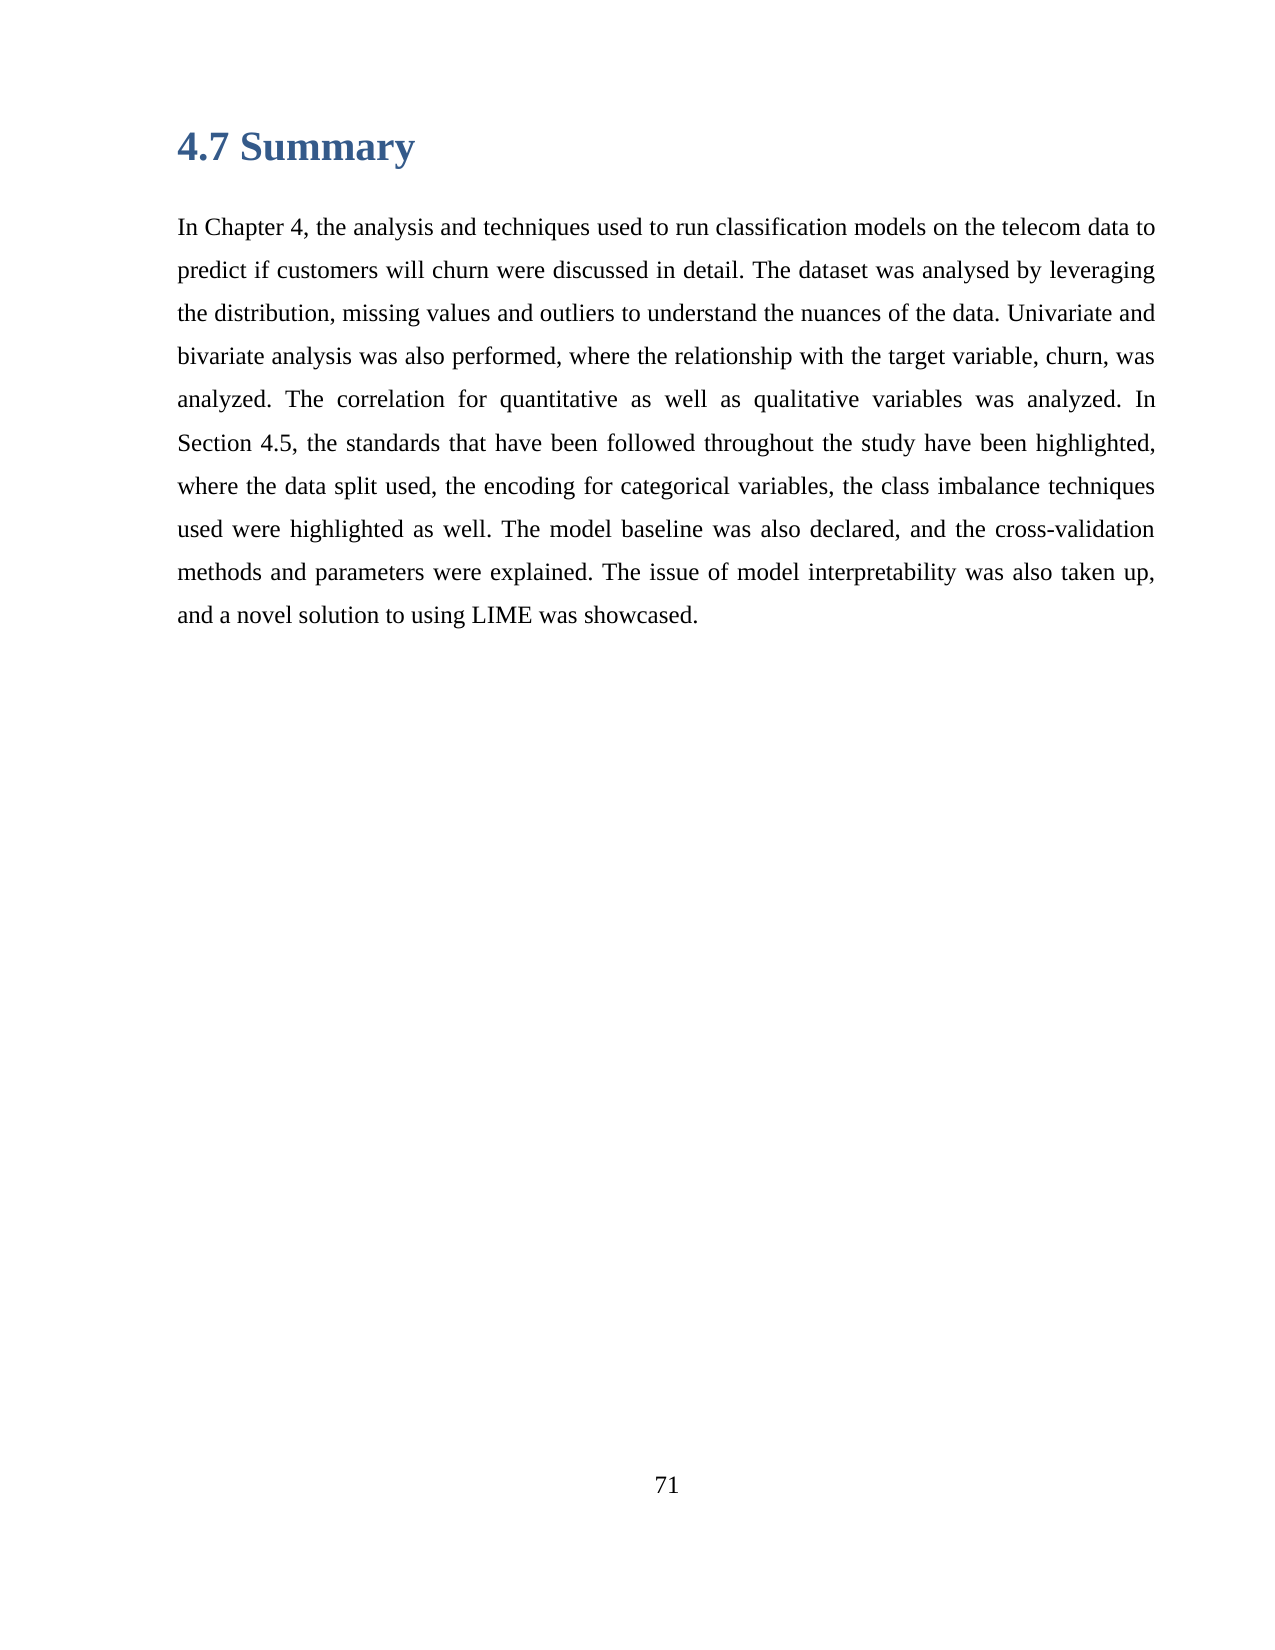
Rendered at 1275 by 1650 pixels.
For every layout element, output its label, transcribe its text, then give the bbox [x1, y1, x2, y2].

text In Chapter 4, the analysis and techniques used to run classification models on the telecom data to predict if customers will churn were discussed in detail. The dataset was analysed by leveraging the distribution, missing values and outliers to understand the nuances of the data. Univariate and bivariate analysis was also performed, where the relationship with the target variable, churn, was analyzed. The correlation for quantitative as well as qualitative variables was analyzed. In Section 4.5, the standards that have been followed throughout the study have been highlighted, where the data split used, the encoding for categorical variables, the class imbalance techniques used were highlighted as well. The model baseline was also declared, and the cross-validation methods and parameters were explained. The issue of model interpretability was also taken up, and a novel solution to using LIME was showcased. [177, 212, 1156, 629]
subtitle 4.7 Summary [177, 121, 1156, 169]
